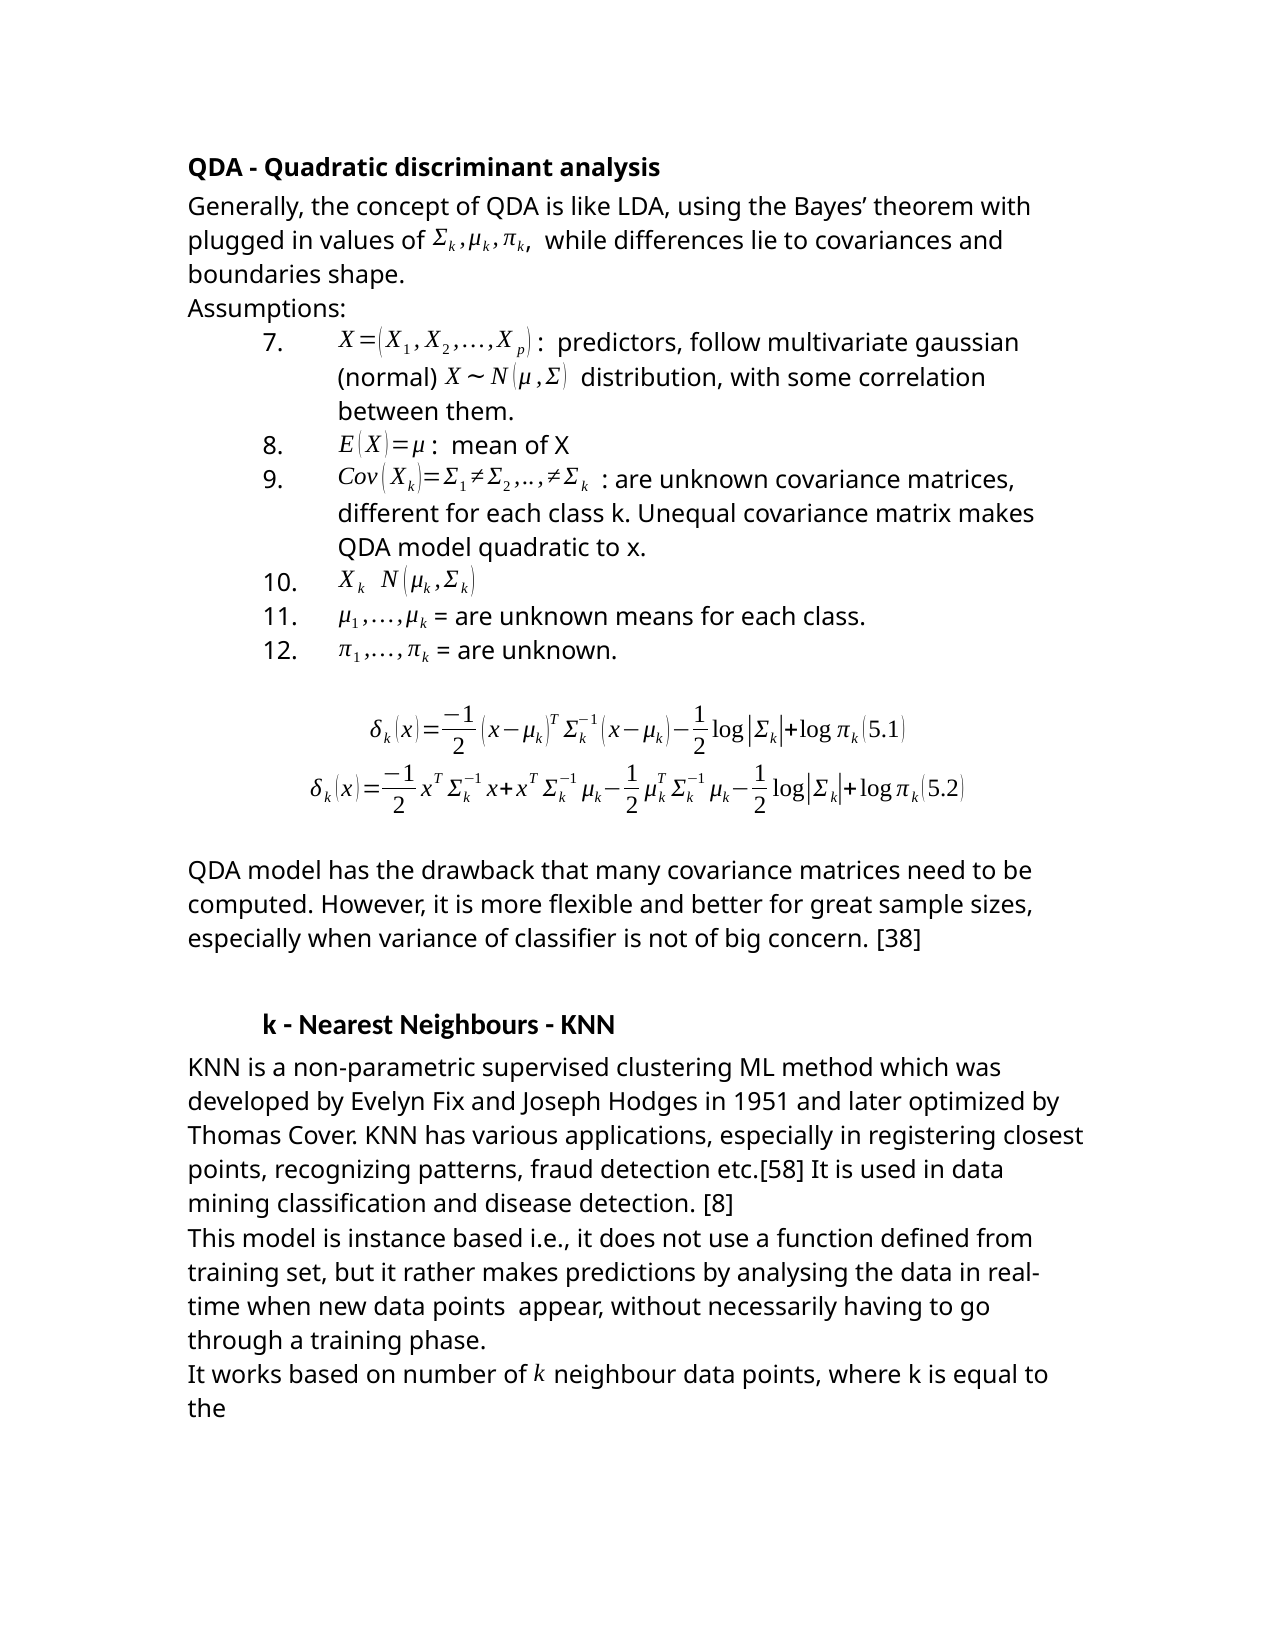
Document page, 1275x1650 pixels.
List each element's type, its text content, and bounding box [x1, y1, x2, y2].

text KNN is a non-parametric supervised clustering ML method which was developed by Evelyn Fix and Joseph Hodges in 1951 and later optimized by Thomas Cover. KNN has various applications, especially in registering closest points, recognizing patterns, fraud detection etc. It is used in data mining classification and disease detection. [187, 1050, 1087, 1220]
text Assumptions: [187, 290, 1087, 324]
text It works based on number of neighbour data points, where k is equal to the [187, 1356, 1087, 1424]
list : are unknown covariance matrices, different for each class k. Unequal covariance matrix makes QDA model quadratic to x. [262, 461, 1087, 564]
subtitle QDA - Quadratic discriminant analysis [187, 150, 1087, 184]
list : predictors, follow multivariate gaussian (normal) distribution, with some correlation between them. [262, 324, 1087, 427]
list = are unknown. [262, 633, 1087, 667]
text This model is instance based i.e., it does not use a function defined from training set, but it rather makes predictions by analysing the data in real-time when new data points appear, without necessarily having to go through a training phase. [187, 1220, 1087, 1356]
list : mean of X [262, 427, 1087, 461]
list = are unknown means for each class. [262, 599, 1087, 633]
text QDA model has the drawback that many covariance matrices need to be computed. However, it is more flexible and better for great sample sizes, especially when variance of classifier is not of big concern. [187, 853, 1087, 955]
subtitle k - Nearest Neighbours - KNN [262, 1006, 1087, 1042]
text Generally, the concept of QDA is like LDA, using the Bayes’ theorem with plugged in values of , while differences lie to covariances and boundaries shape. [187, 188, 1087, 290]
